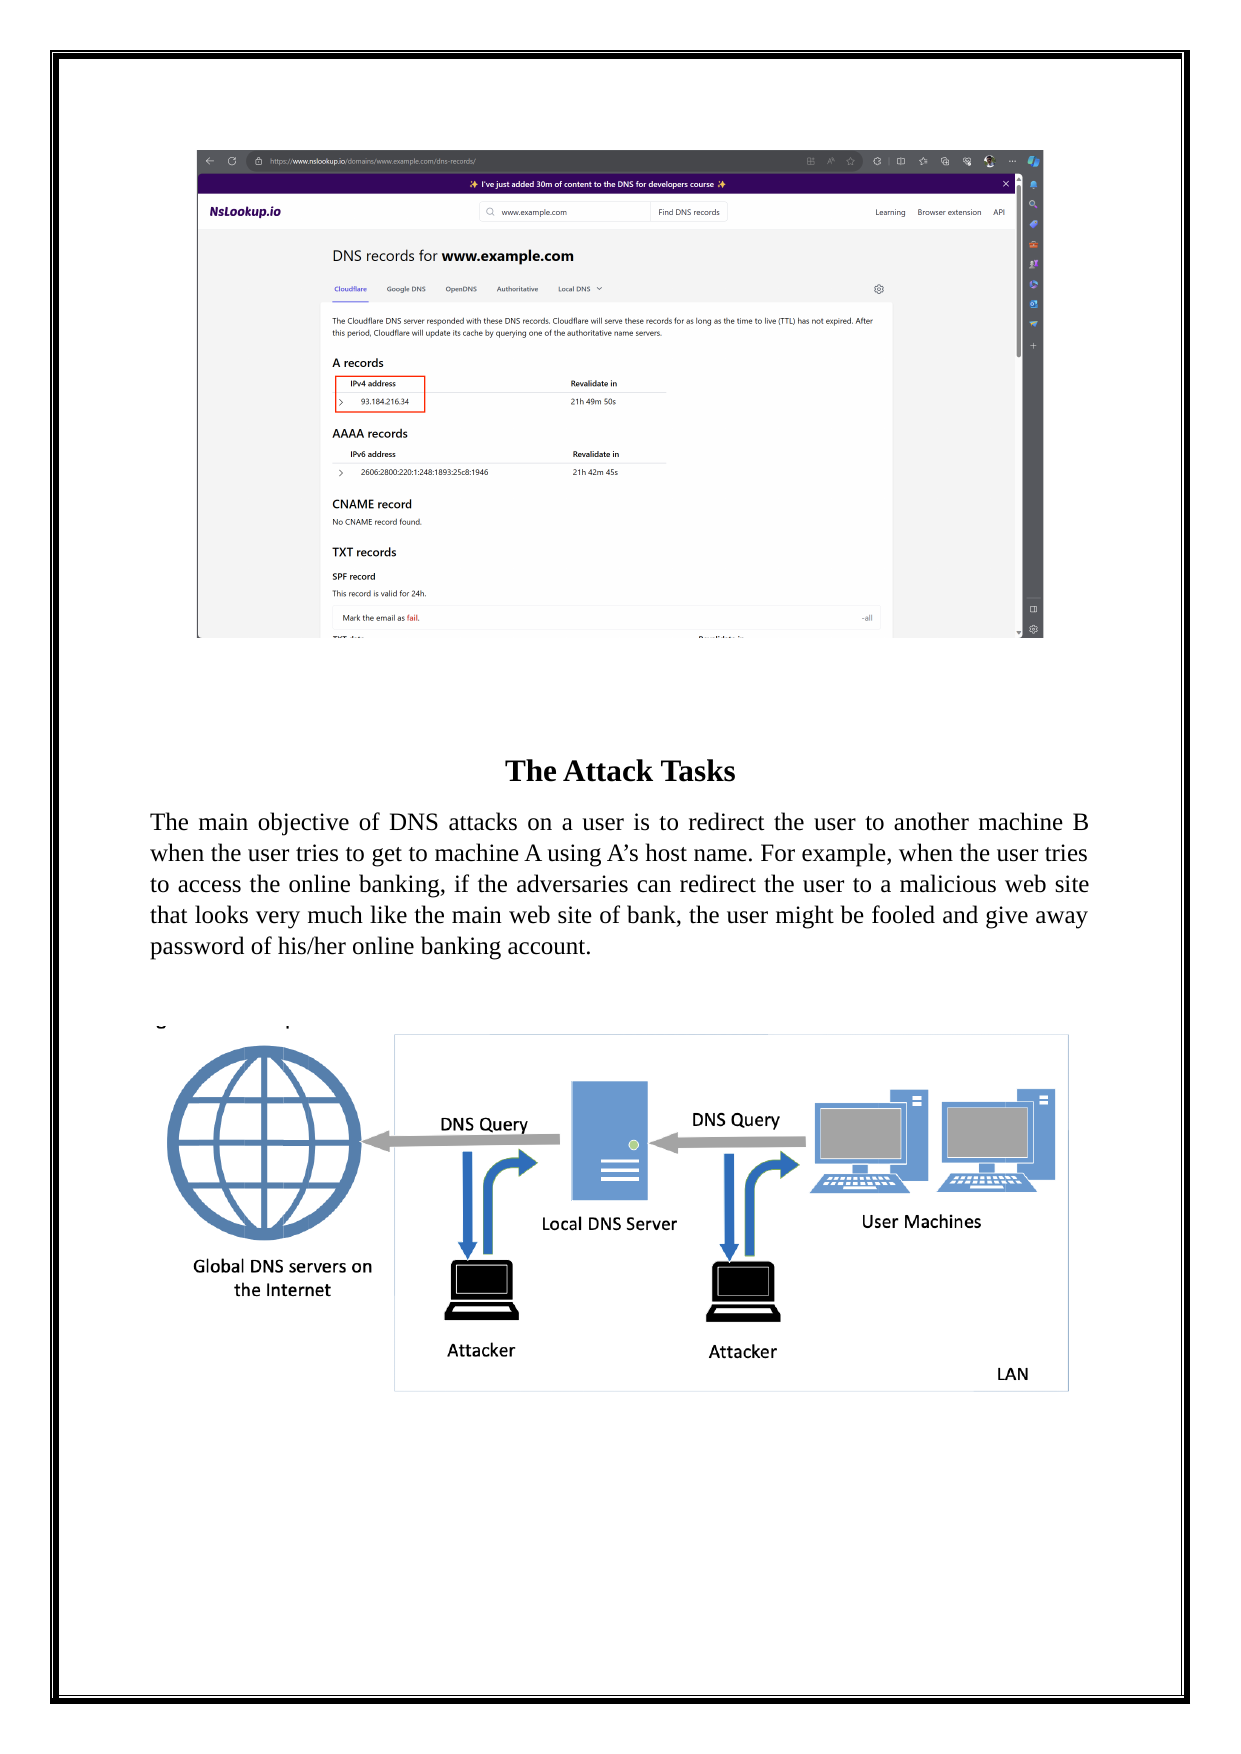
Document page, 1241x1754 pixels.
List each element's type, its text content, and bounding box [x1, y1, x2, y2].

picture [196, 150, 1044, 638]
picture [150, 1026, 1091, 1426]
text The Attack Tasks [150, 752, 1090, 788]
text The main objective of DNS attacks on a user is to redirect the user to another machine B when the user tries to get to machine A using A’s host name. For example, when the user tries to access the online banking, if the adversaries can redirect the user to a malicious web site that looks very much like the main web site of bank, the user might be fooled and give away password of his/her online banking account. [150, 807, 1090, 960]
